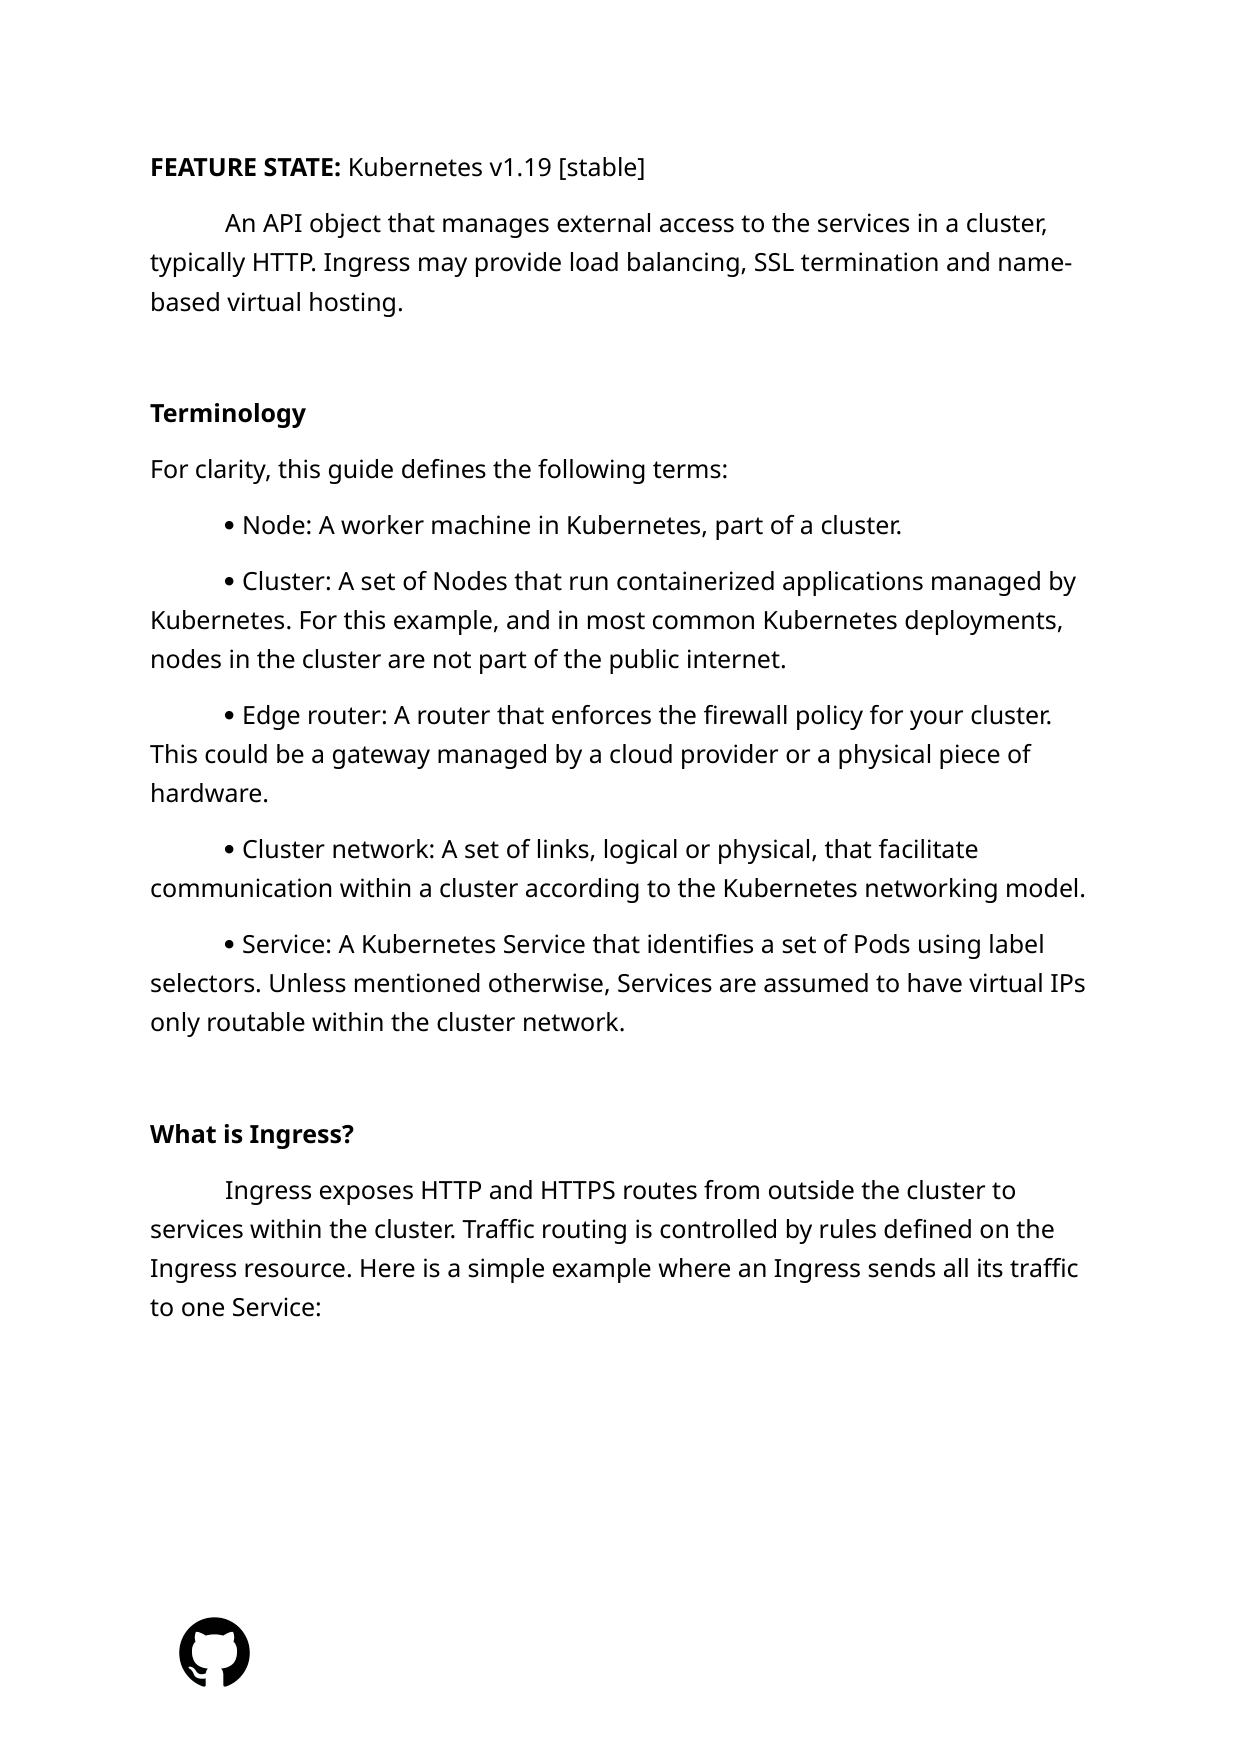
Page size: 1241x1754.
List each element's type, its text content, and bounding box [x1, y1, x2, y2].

text Terminology [150, 396, 1090, 430]
text Ingress exposes HTTP and HTTPS routes from outside the cluster to services within the cluster. Traffic routing is controlled by rules defined on the Ingress resource. Here is a simple example where an Ingress sends all its traffic to one Service: [150, 1172, 1090, 1324]
text Edge router: A router that enforces the firewall policy for your cluster. This could be a gateway managed by a cloud provider or a physical piece of hardware. [150, 697, 1090, 810]
picture [151, 1616, 278, 1688]
text Service: A Kubernetes Service that identifies a set of Pods using label selectors. Unless mentioned otherwise, Services are assumed to have virtual IPs only routable within the cluster network. [150, 927, 1090, 1039]
text An API object that manages external access to the services in a cluster, typically HTTP. Ingress may provide load balancing, SSL termination and name-based virtual hosting. [150, 206, 1090, 318]
text Node: A worker machine in Kubernetes, part of a cluster. [150, 507, 1090, 542]
text For clarity, this guide defines the following terms: [150, 452, 1090, 486]
text FEATURE STATE: Kubernetes v1.19 [stable] [150, 150, 1090, 184]
text Cluster: A set of Nodes that run containerized applications managed by Kubernetes. For this example, and in most common Kubernetes deployments, nodes in the cluster are not part of the public internet. [150, 563, 1090, 676]
text Cluster network: A set of links, logical or physical, that facilitate communication within a cluster according to the Kubernetes networking model. [150, 832, 1090, 905]
text What is Ingress? [150, 1117, 1090, 1151]
